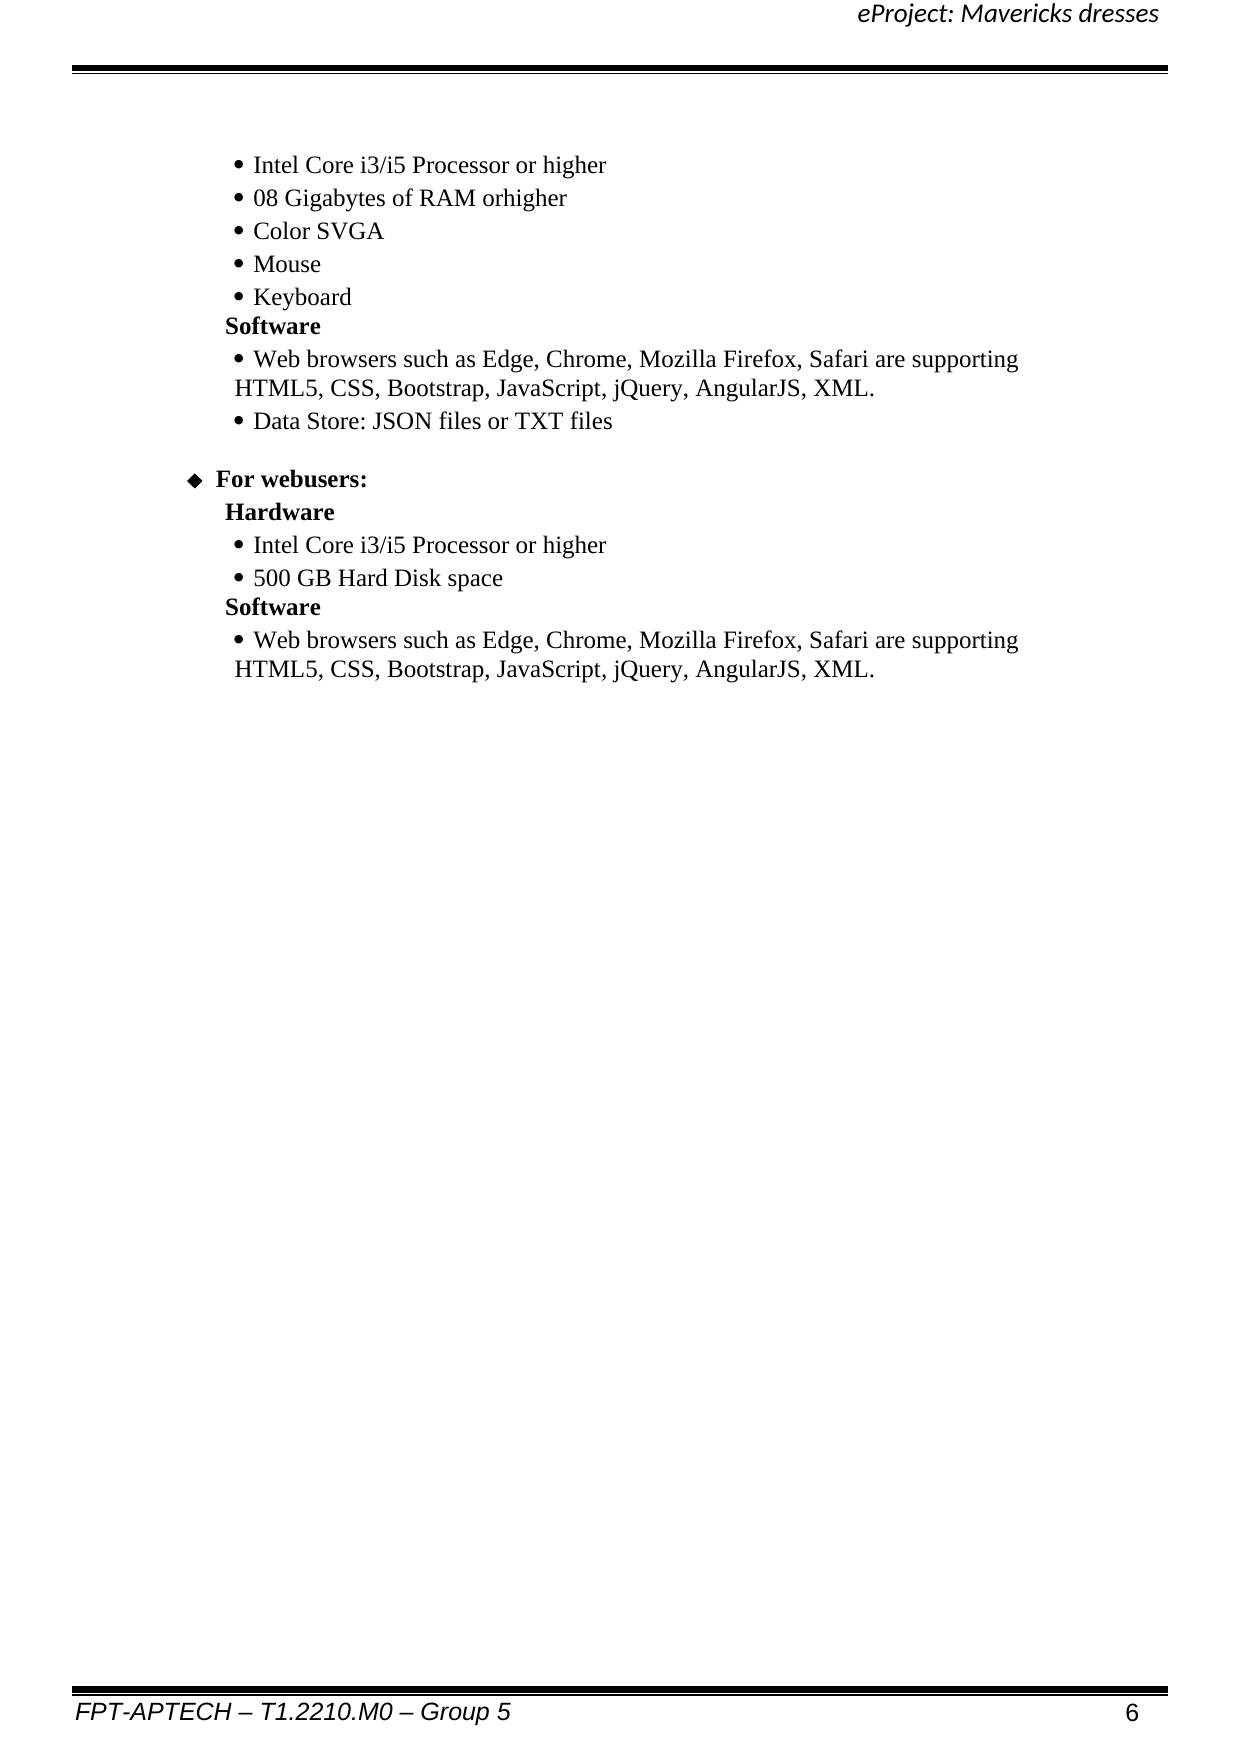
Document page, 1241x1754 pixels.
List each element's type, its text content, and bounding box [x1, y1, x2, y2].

list Data Store: JSON files or TXT files [234, 406, 1058, 435]
list 500 GB Hard Disk space [234, 563, 1058, 592]
list For webusers: [187, 464, 1058, 493]
list Mouse [234, 249, 1058, 278]
text Hardware [187, 497, 1058, 526]
list Keyboard [234, 282, 1058, 311]
list 08 Gigabytes of RAM orhigher [234, 183, 1058, 212]
list Intel Core i3/i5 Processor or higher [234, 531, 1058, 559]
list Intel Core i3/i5 Processor or higher [234, 150, 1058, 179]
list Web browsers such as Edge, Chrome, Mozilla Firefox, Safari are supporting HTML5, CSS, Bootstrap, JavaScript, jQuery, AngularJS, XML. [234, 344, 1058, 402]
list Web browsers such as Edge, Chrome, Mozilla Firefox, Safari are supporting HTML5, CSS, Bootstrap, JavaScript, jQuery, AngularJS, XML. [234, 626, 1058, 683]
text Software [187, 311, 1058, 339]
text Software [187, 592, 1058, 621]
list Color SVGA [234, 216, 1058, 245]
